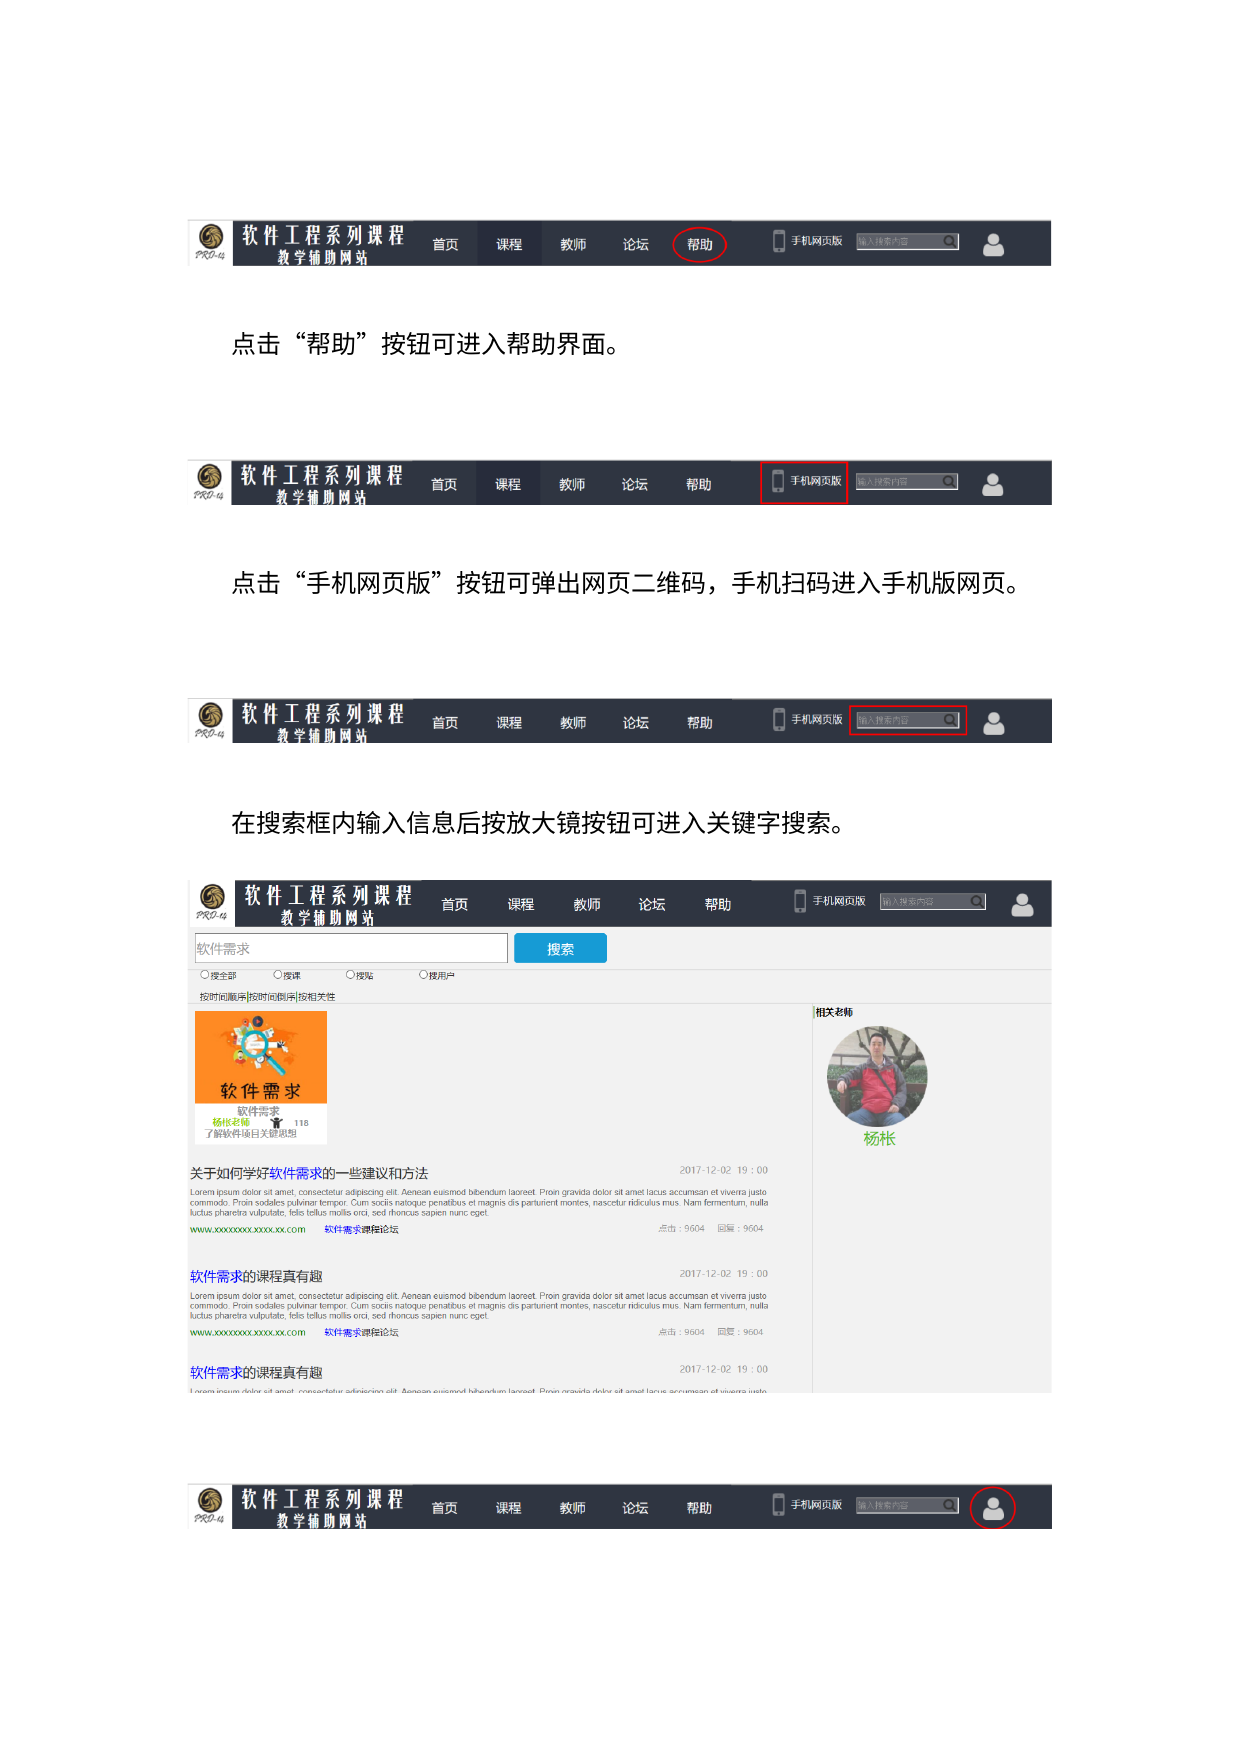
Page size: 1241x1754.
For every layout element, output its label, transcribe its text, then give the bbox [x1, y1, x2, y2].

picture [187, 459, 1052, 505]
text 在搜索框内输入信息后按放大镜按钮可进入关键字搜索。 [187, 789, 1053, 854]
picture [187, 698, 1052, 743]
picture [187, 1483, 1052, 1529]
text 点击“帮助”按钮可进入帮助界面。 [187, 310, 1053, 375]
picture [187, 880, 1052, 1393]
picture [187, 219, 1052, 266]
text 点击“手机网页版”按钮可弹出网页二维码，手机扫码进入手机版网页。 [187, 549, 1053, 614]
